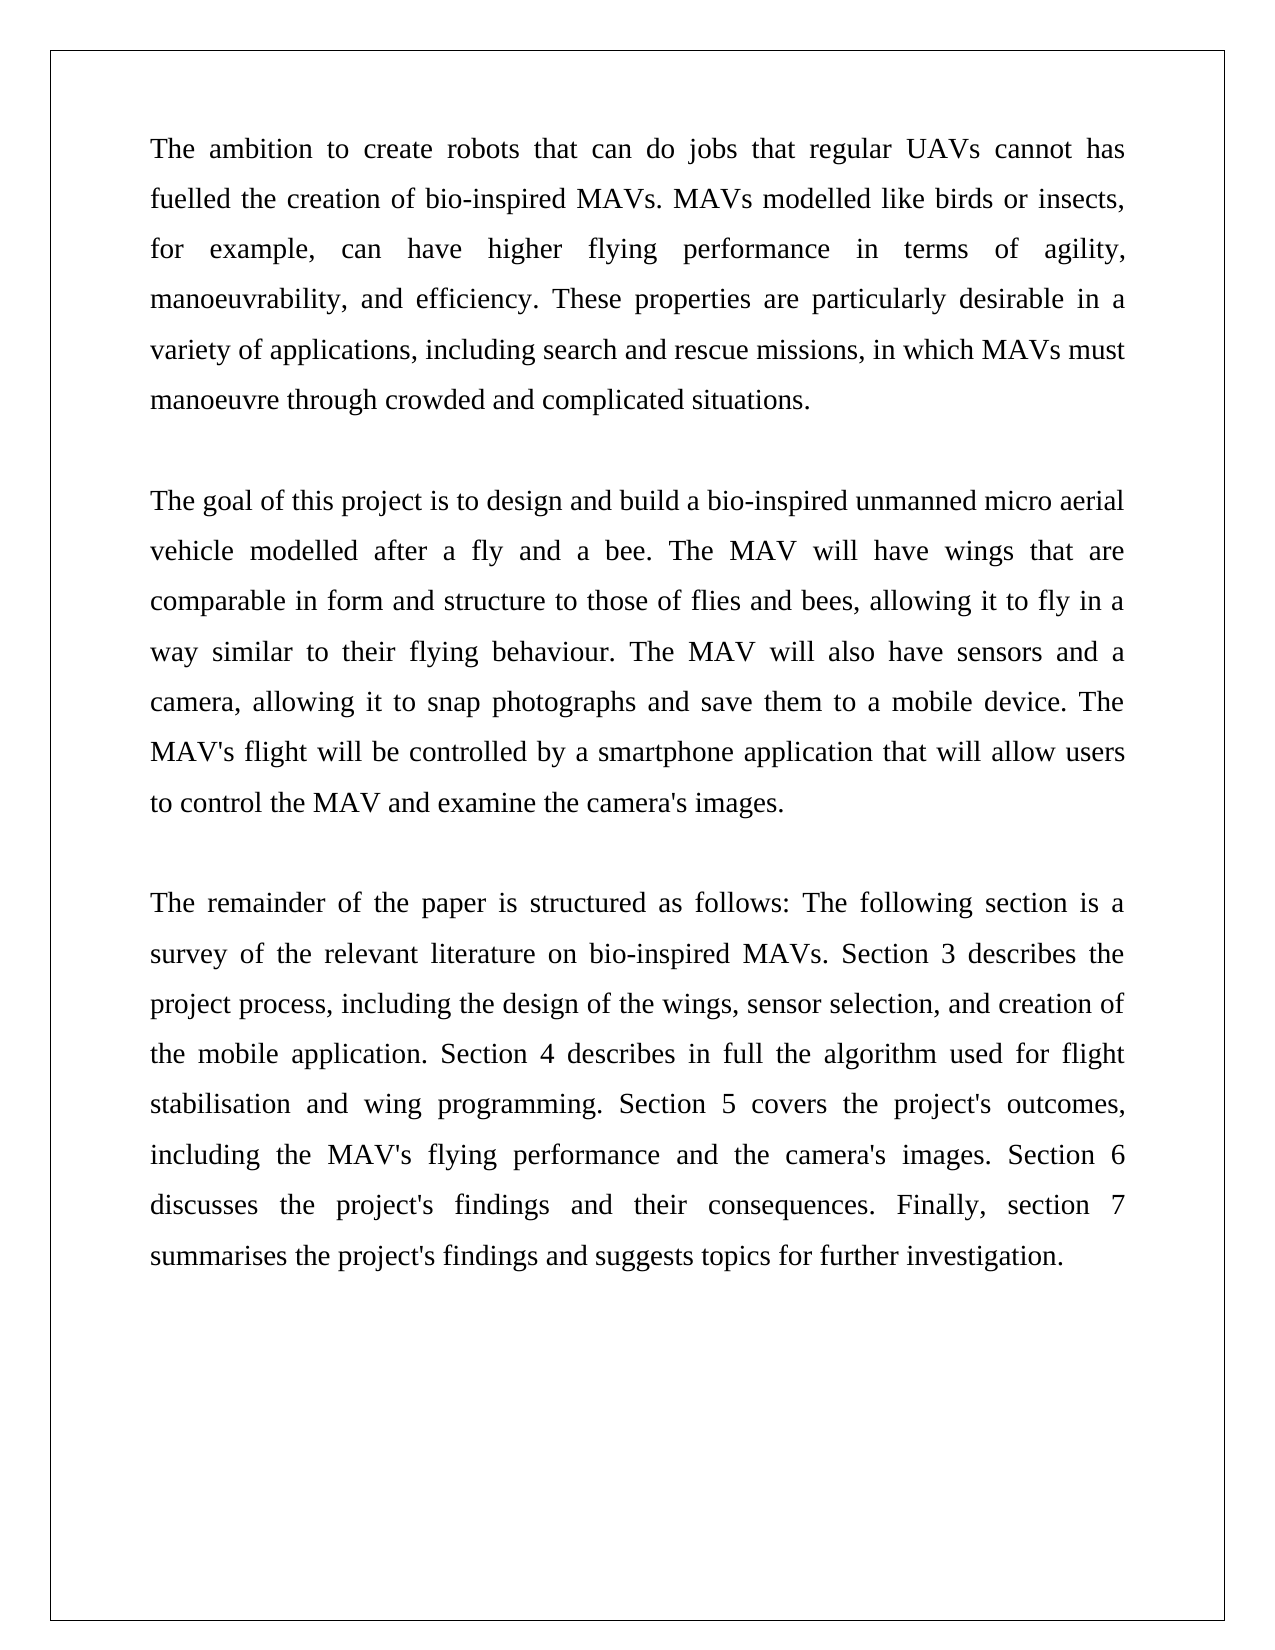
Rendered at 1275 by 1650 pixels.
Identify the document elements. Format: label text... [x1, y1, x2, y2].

text The ambition to create robots that can do jobs that regular UAVs cannot has fuelled the creation of bio-inspired MAVs. MAVs modelled like birds or insects, for example, can have higher flying performance in terms of agility, manoeuvrability, and efficiency. These properties are particularly desirable in a variety of applications, including search and rescue missions, in which MAVs must manoeuvre through crowded and complicated situations. [150, 131, 1126, 416]
text The remainder of the paper is structured as follows: The following section is a survey of the relevant literature on bio-inspired MAVs. Section 3 describes the project process, including the design of the wings, sensor selection, and creation of the mobile application. Section 4 describes in full the algorithm used for flight stabilisation and wing programming. Section 5 covers the project's outcomes, including the MAV's flying performance and the camera's images. Section 6 discusses the project's findings and their consequences. Finally, section 7 summarises the project's findings and suggests topics for further investigation. [150, 885, 1126, 1271]
text The goal of this project is to design and build a bio-inspired unmanned micro aerial vehicle modelled after a fly and a bee. The MAV will have wings that are comparable in form and structure to those of flies and bees, allowing it to fly in a way similar to their flying behaviour. The MAV will also have sensors and a camera, allowing it to snap photographs and save them to a mobile device. The MAV's flight will be controlled by a smartphone application that will allow users to control the MAV and examine the camera's images. [150, 483, 1126, 818]
